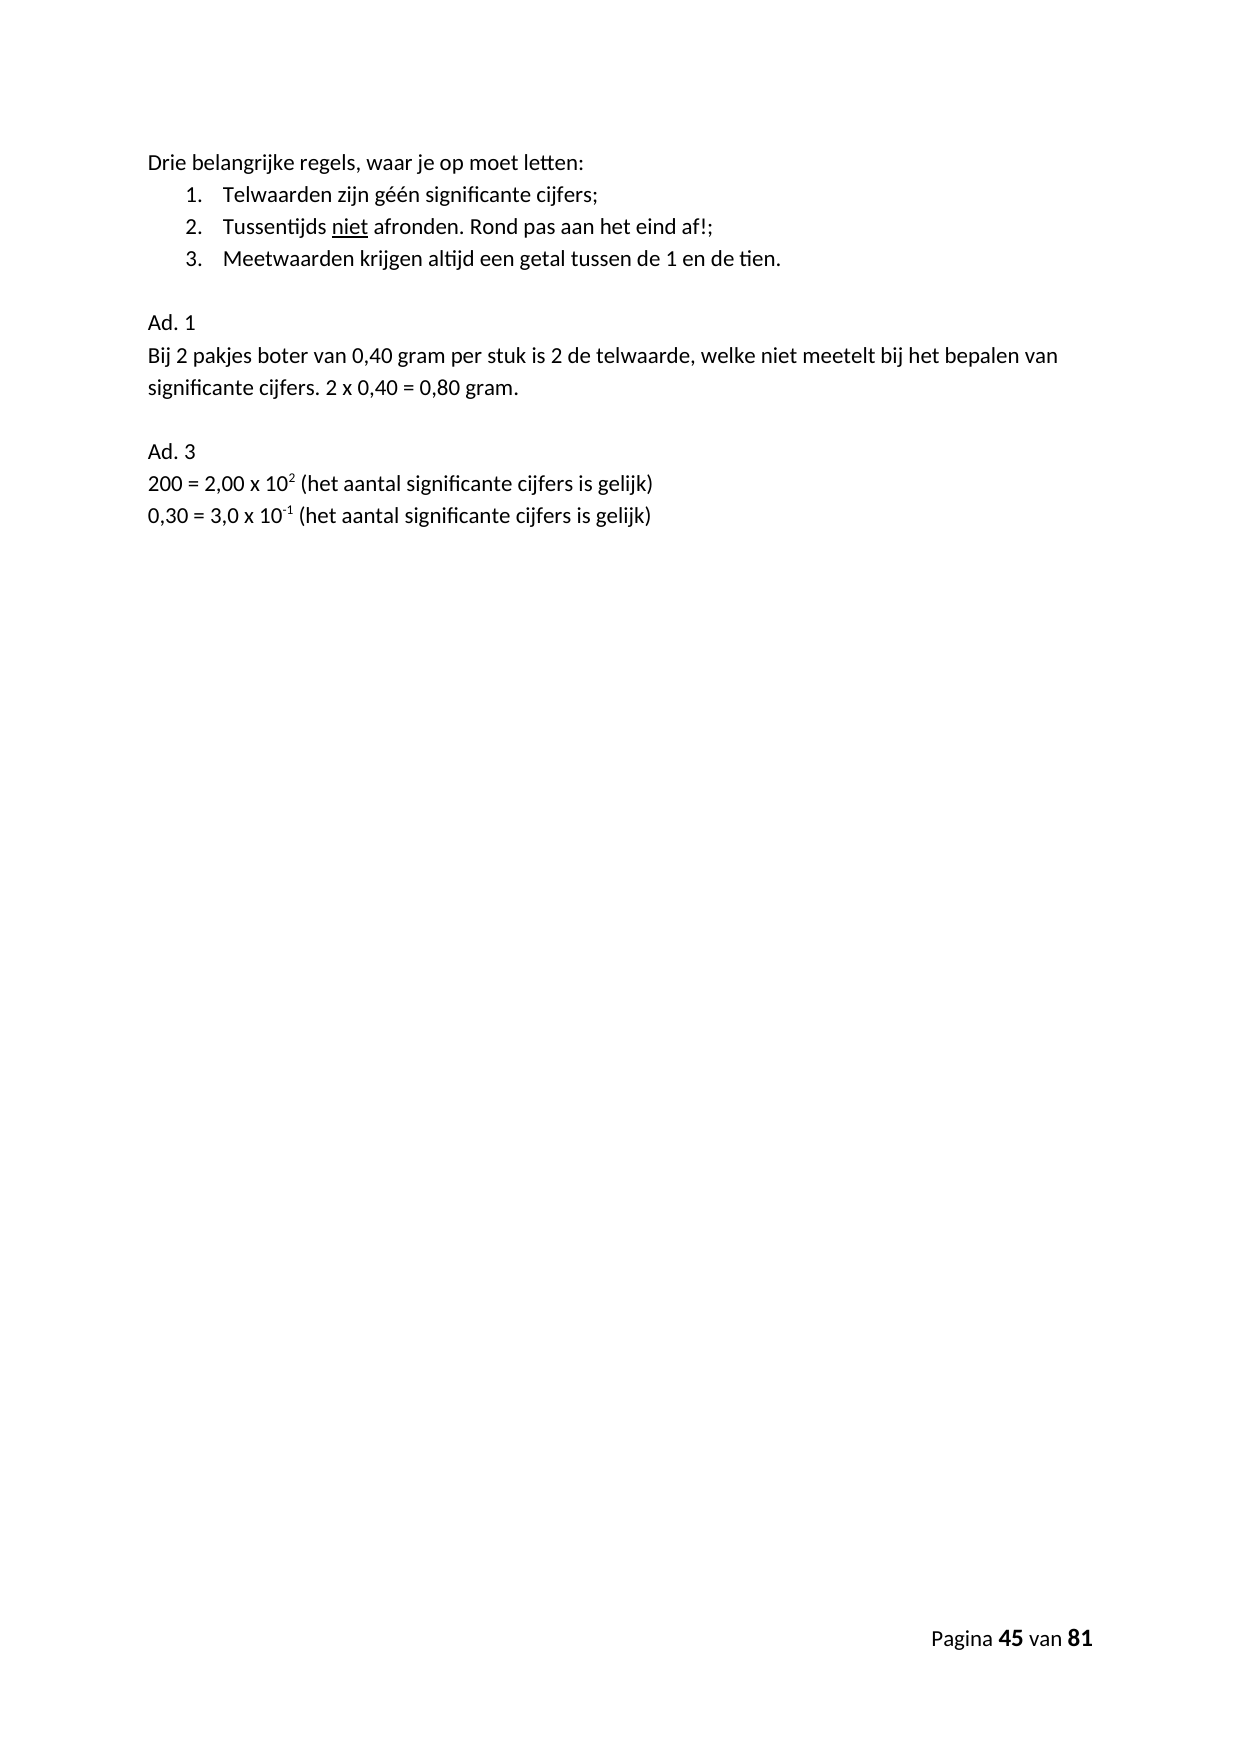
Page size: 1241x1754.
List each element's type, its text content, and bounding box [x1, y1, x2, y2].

text 0,30 = 3,0 x 10-1 (het aantal significante cijfers is gelijk) [148, 502, 1093, 530]
text Drie belangrijke regels, waar je op moet letten: [148, 148, 1093, 176]
text Bij 2 pakjes boter van 0,40 gram per stuk is 2 de telwaarde, welke niet meetelt bij het bepalen van significante cijfers. 2 x 0,40 = 0,80 gram. [148, 341, 1093, 401]
text Ad. 1 [148, 308, 1093, 337]
list Telwaarden zijn géén significante cijfers; [185, 180, 1093, 208]
list Meetwaarden krijgen altijd een getal tussen de 1 en de tien. [185, 244, 1093, 272]
text 200 = 2,00 x 102 (het aantal significante cijfers is gelijk) [148, 469, 1093, 497]
text Ad. 3 [148, 437, 1093, 465]
list Tussentijds niet afronden. Rond pas aan het eind af!; [185, 212, 1093, 240]
